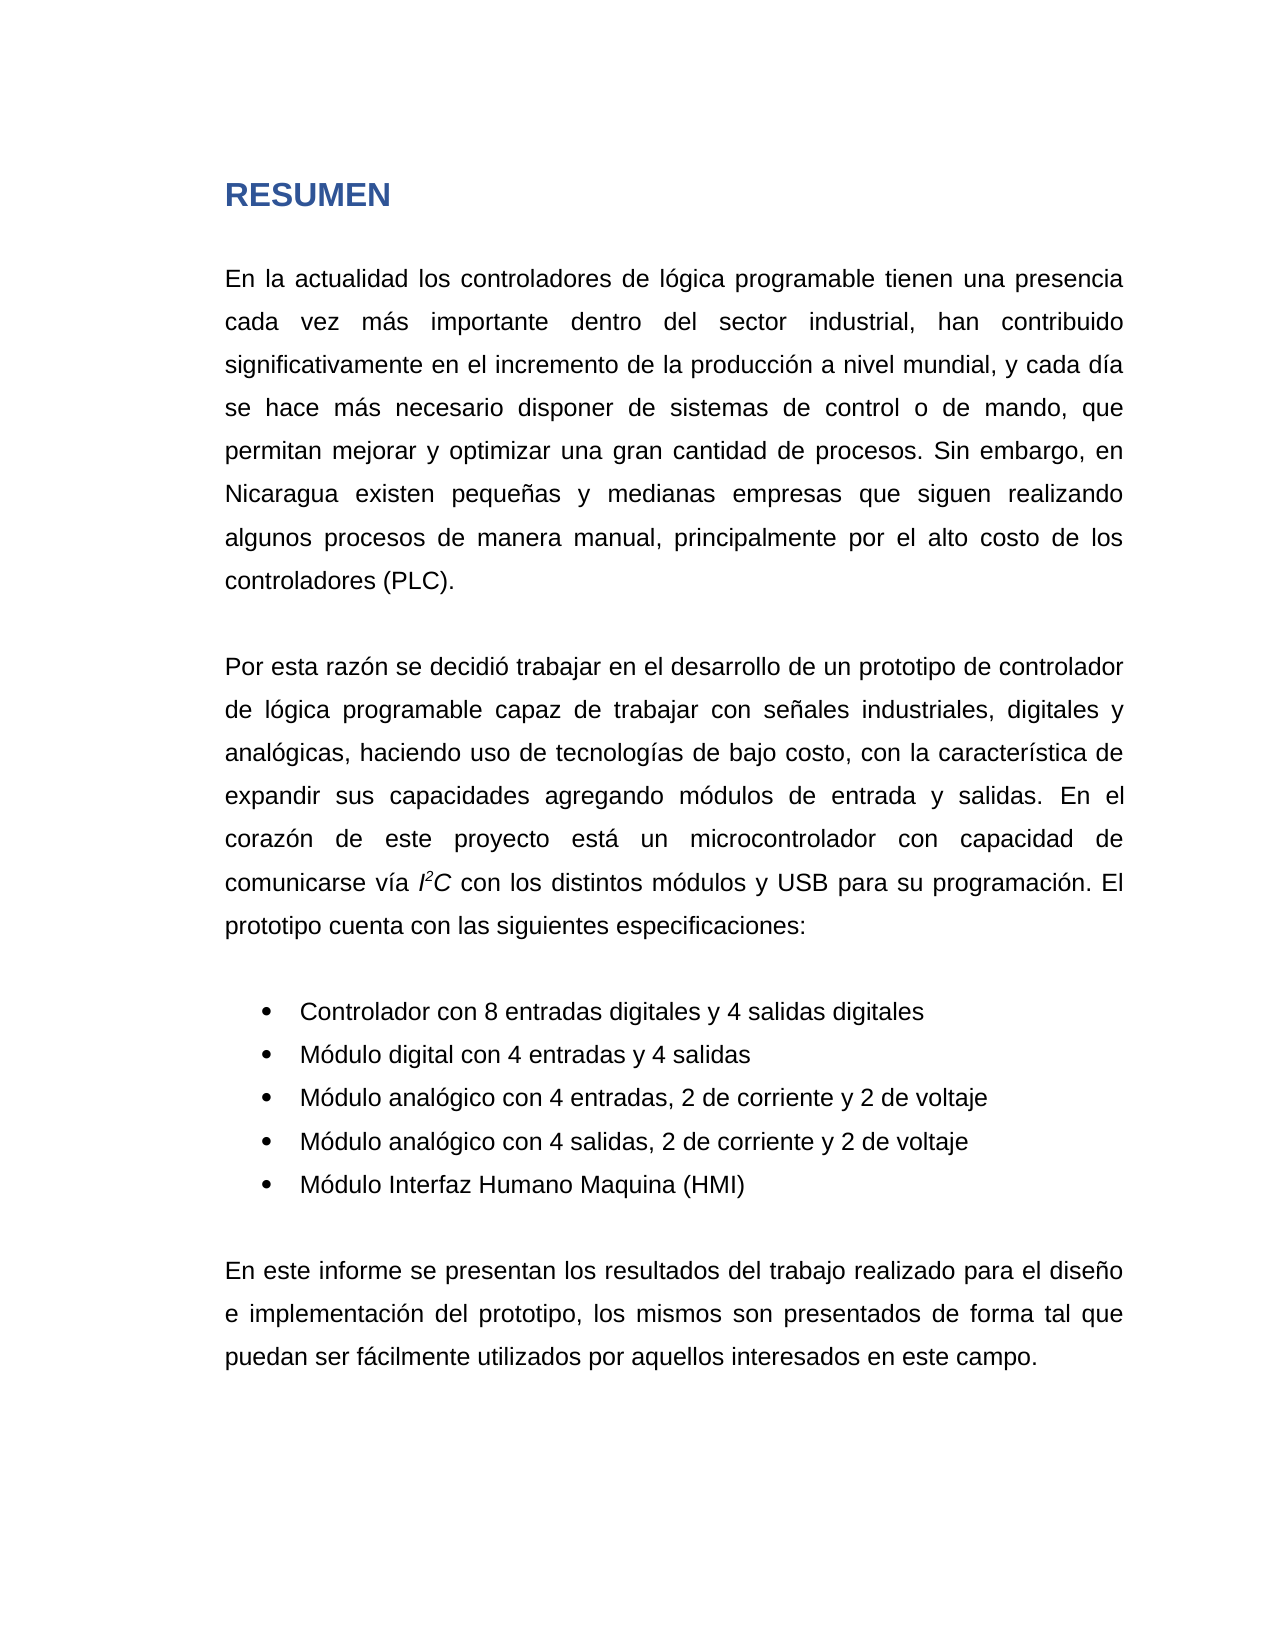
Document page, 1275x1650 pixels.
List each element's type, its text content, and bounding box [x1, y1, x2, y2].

list Módulo analógico con 4 salidas, 2 de corriente y 2 de voltaje [262, 1127, 1125, 1155]
list Controlador con 8 entradas digitales y 4 salidas digitales [262, 997, 1125, 1026]
list Módulo digital con 4 entradas y 4 salidas [262, 1040, 1125, 1069]
text RESUMEN [224, 175, 1125, 213]
text Por esta razón se decidió trabajar en el desarrollo de un prototipo de controlador de lógica programable capaz de trabajar con señales industriales, digitales y analógicas, haciendo uso de tecnologías de bajo costo, con la característica de expandir sus capacidades agregando módulos de entrada y salidas. En el corazón de este proyecto está un microcontrolador con capacidad de comunicarse vía I2C con los distintos módulos y USB para su programación. El prototipo cuenta con las siguientes especificaciones: [224, 652, 1125, 939]
text En este informe se presentan los resultados del trabajo realizado para el diseño e implementación del prototipo, los mismos son presentados de forma tal que puedan ser fácilmente utilizados por aquellos interesados en este campo. [224, 1256, 1125, 1371]
list Módulo Interfaz Humano Maquina (HMI) [262, 1170, 1125, 1199]
text En la actualidad los controladores de lógica programable tienen una presencia cada vez más importante dentro del sector industrial, han contribuido significativamente en el incremento de la producción a nivel mundial, y cada día se hace más necesario disponer de sistemas de control o de mando, que permitan mejorar y optimizar una gran cantidad de procesos. Sin embargo, en Nicaragua existen pequeñas y medianas empresas que siguen realizando algunos procesos de manera manual, principalmente por el alto costo de los controladores (PLC). [224, 264, 1125, 594]
list Módulo analógico con 4 entradas, 2 de corriente y 2 de voltaje [262, 1083, 1125, 1112]
